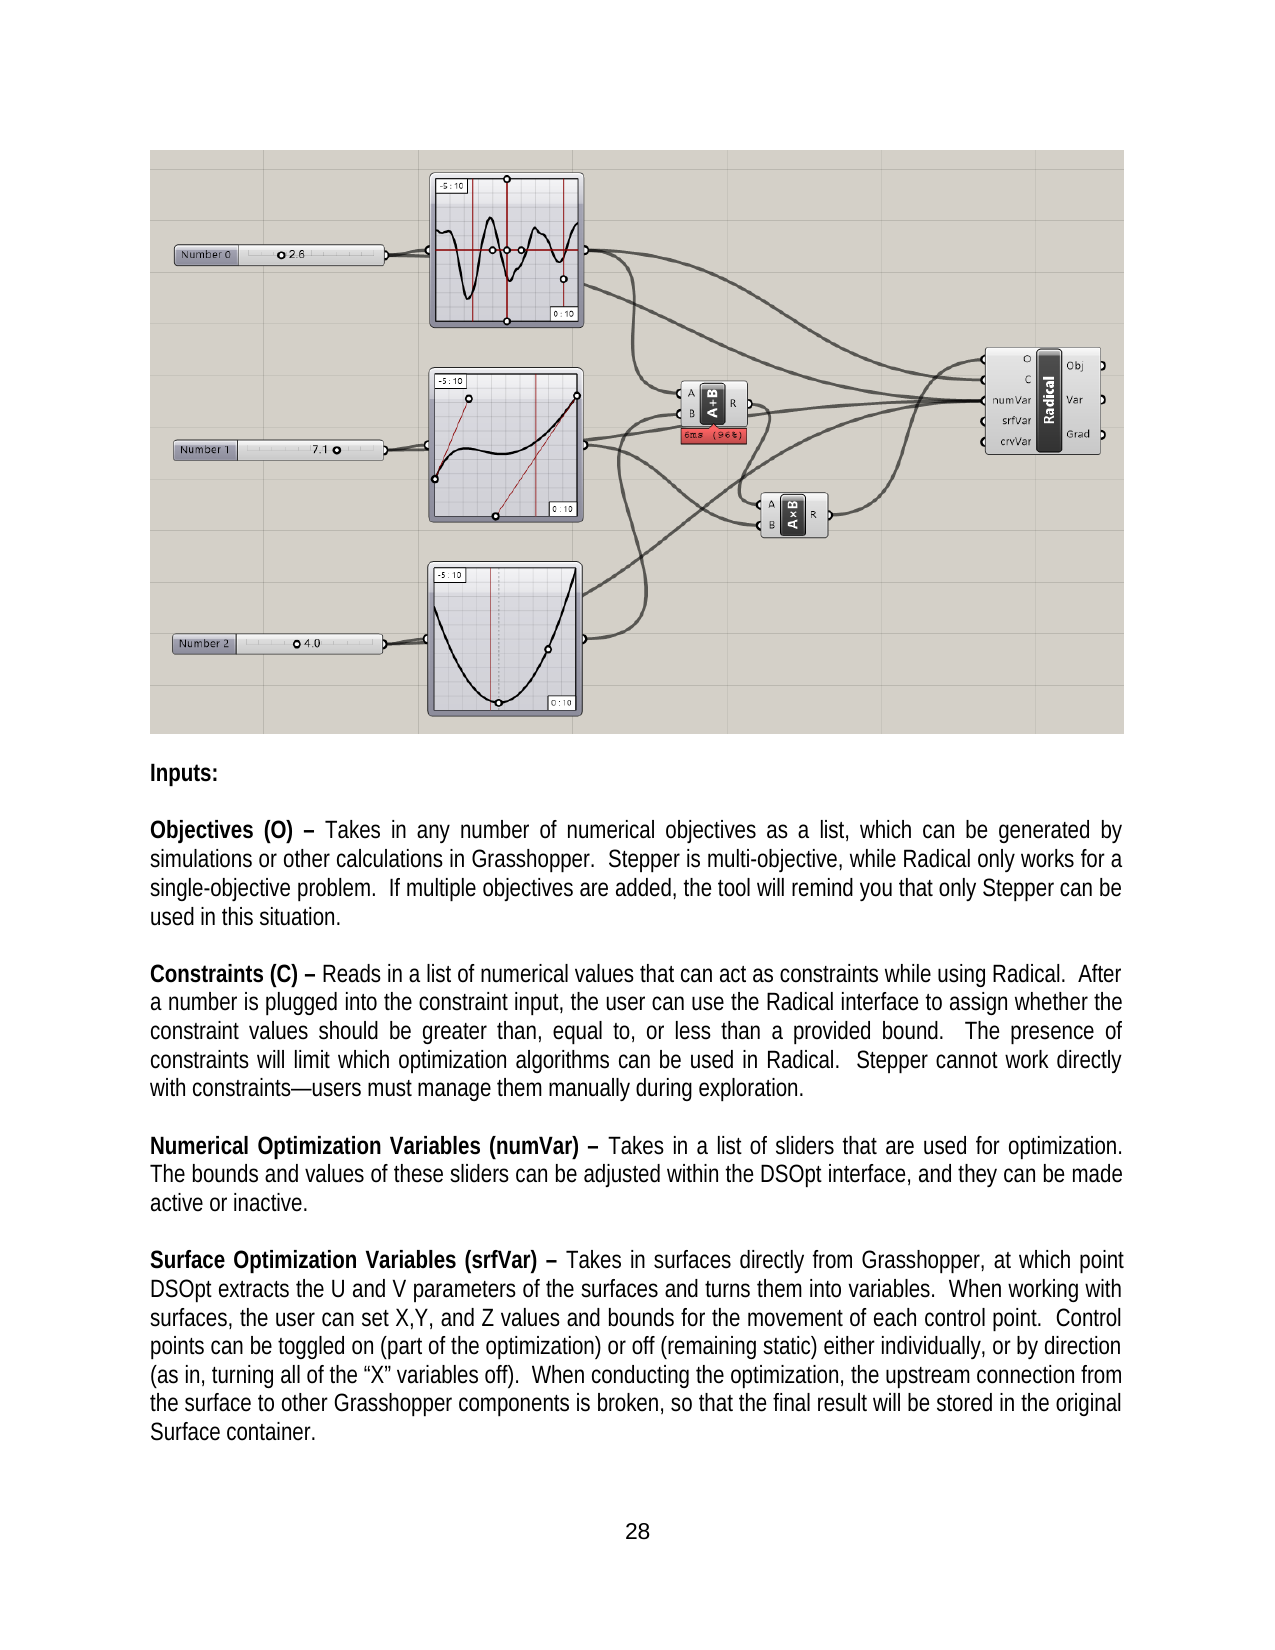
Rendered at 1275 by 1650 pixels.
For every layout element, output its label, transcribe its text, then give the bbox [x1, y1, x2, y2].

text Surface Optimization Variables (srfVar) – Takes in surfaces directly from Grasshopper, at which point DSOpt extracts the U and V parameters of the surfaces and turns them into variables. When working with surfaces, the user can set X,Y, and Z values and bounds for the movement of each control point. Control points can be toggled on (part of the optimization) or off (remaining static) either individually, or by direction (as in, turning all of the “X” variables off). When conducting the optimization, the upstream connection from the surface to other Grasshopper components is broken, so that the final result will be stored in the original Surface container. [150, 1245, 1125, 1446]
text Constraints (C) – Reads in a list of numerical values that can act as constraints while using Radical. After a number is plugged into the constraint input, the user can use the Radical interface to assign whether the constraint values should be greater than, equal to, or less than a provided bound. The presence of constraints will limit which optimization algorithms can be used in Radical. Stepper cannot work directly with constraints—users must manage them manually during exploration. [150, 959, 1125, 1102]
picture [150, 150, 1124, 734]
text Numerical Optimization Variables (numVar) – Takes in a list of sliders that are used for optimization. The bounds and values of these sliders can be adjusted within the DSOpt interface, and they can be made active or inactive. [150, 1131, 1125, 1217]
text Inputs: [150, 758, 1125, 787]
text Objectives (O) – Takes in any number of numerical objectives as a list, which can be generated by simulations or other calculations in Grasshopper. Stepper is multi-objective, while Radical only works for a single-objective problem. If multiple objectives are added, the tool will remind you that only Stepper can be used in this situation. [150, 816, 1125, 930]
